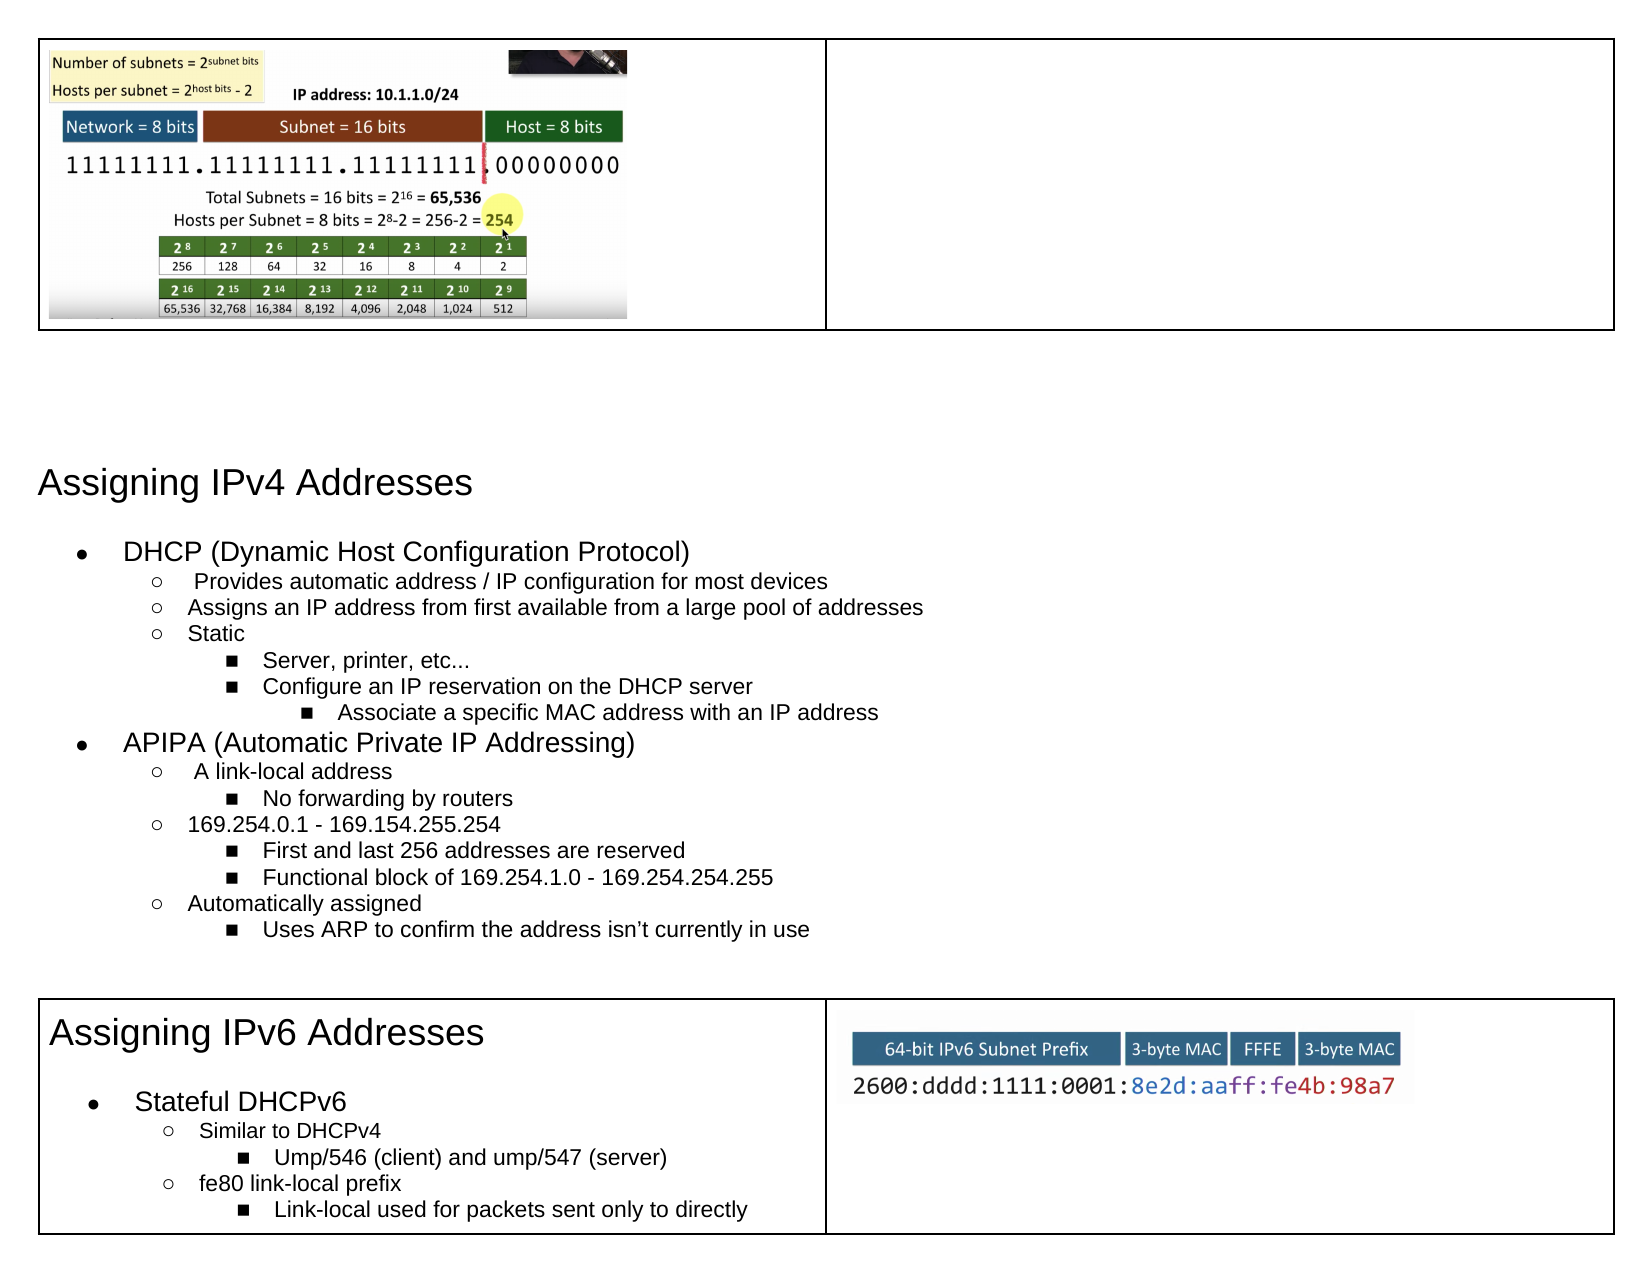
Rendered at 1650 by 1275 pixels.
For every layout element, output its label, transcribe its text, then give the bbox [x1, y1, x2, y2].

picture [48, 50, 628, 319]
list No forwarding by routers [225, 784, 1612, 811]
list 169.254.0.1 - 169.154.255.254 [150, 811, 1612, 837]
list Provides automatic address / IP configuration for most devices [150, 568, 1612, 594]
list Configure an IP reservation on the DHCP server [225, 673, 1612, 699]
table_header [827, 1000, 1613, 1233]
list Static [150, 620, 1612, 647]
table_header [827, 40, 1613, 329]
list Server, printer, etc... [225, 647, 1612, 673]
list Assigns an IP address from first available from a large pool of addresses [150, 594, 1612, 620]
list APIPA (Automatic Private IP Addressing) [75, 726, 1612, 758]
list First and last 256 addresses are reserved [225, 837, 1612, 863]
list Associate a specific MAC address with an IP address [300, 699, 1612, 726]
list Uses ARP to confirm the address isn’t currently in use [225, 916, 1612, 943]
list Automatically assigned [150, 890, 1612, 916]
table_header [40, 1000, 825, 1233]
list DHCP (Dynamic Host Configuration Protocol) [75, 535, 1612, 568]
list Functional block of 169.254.1.0 - 169.254.254.255 [225, 863, 1612, 890]
text Assigning IPv4 Addresses [37, 461, 1612, 504]
picture [836, 1010, 1415, 1104]
table_header [40, 40, 825, 329]
list A link-local address [150, 758, 1612, 784]
